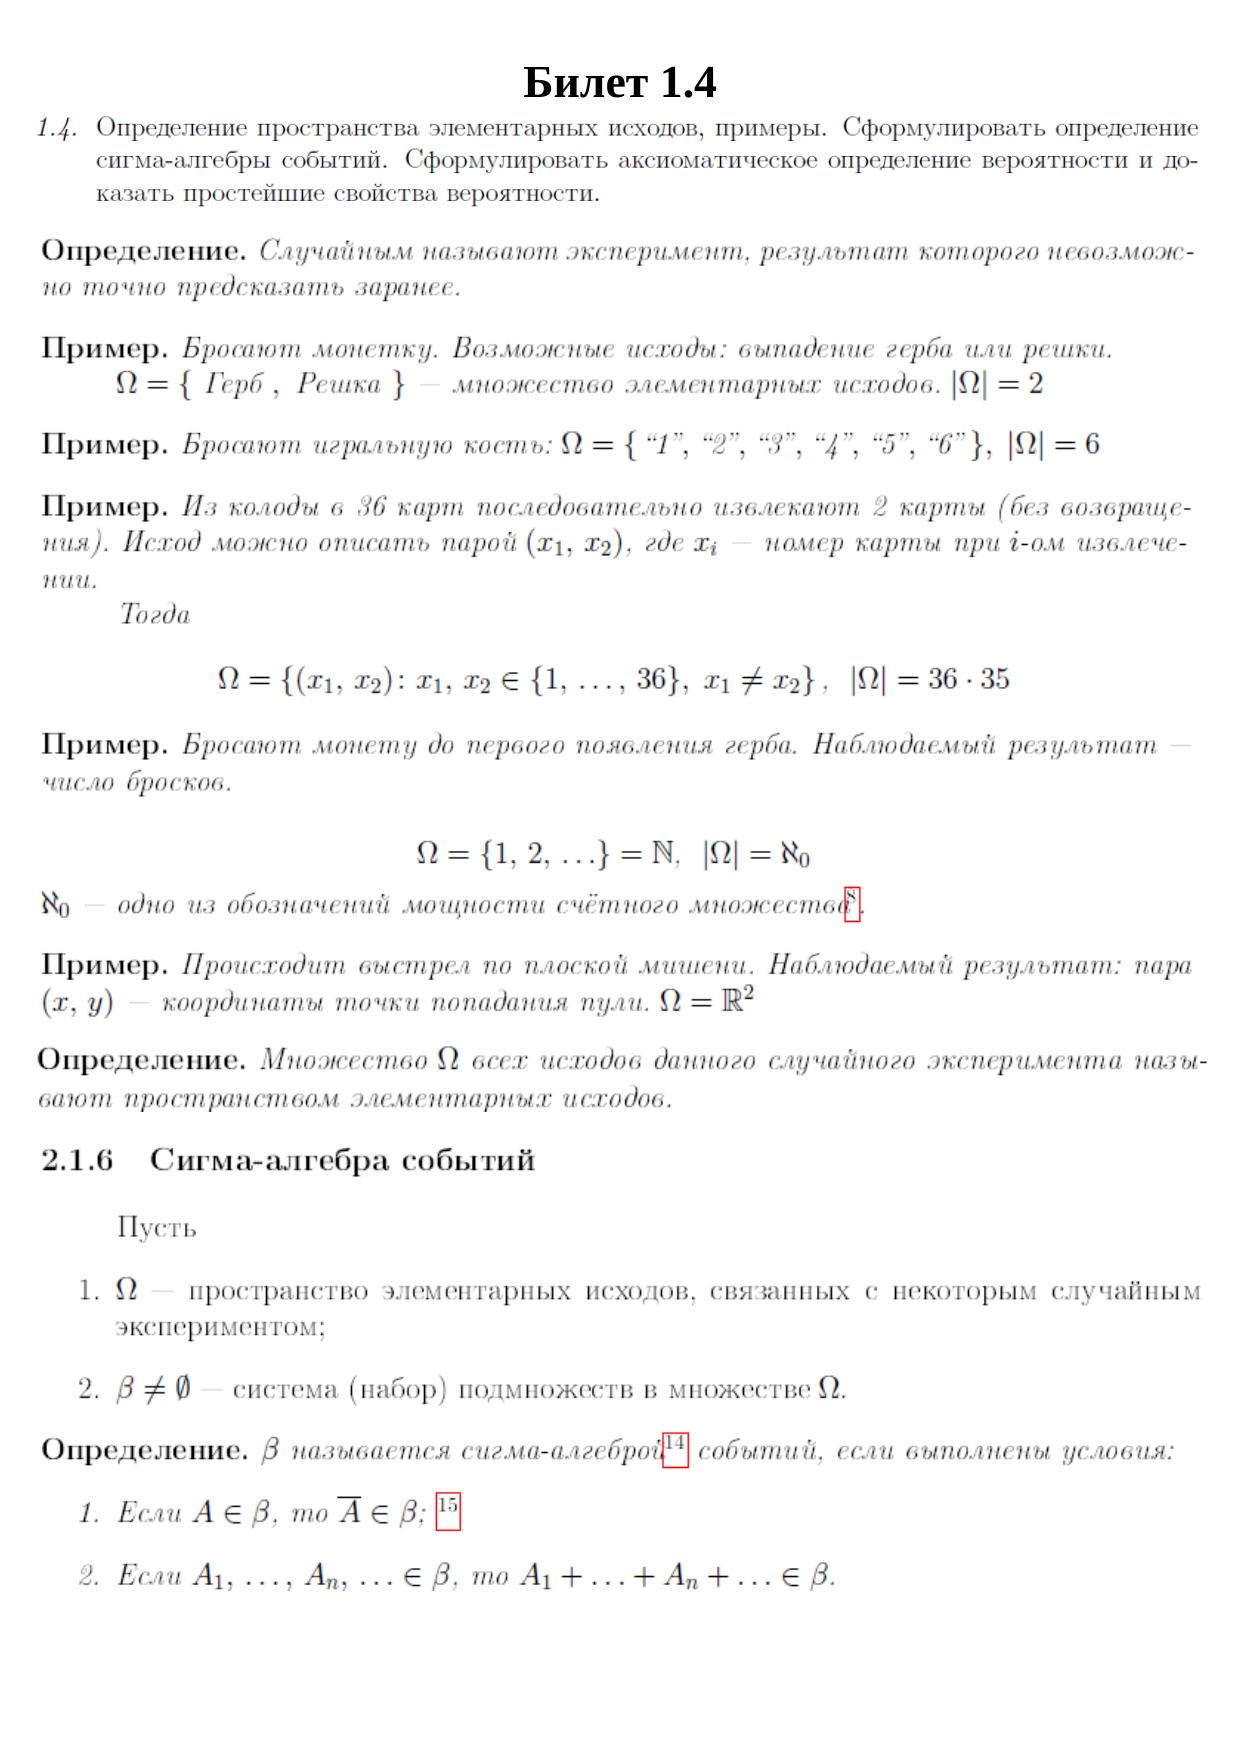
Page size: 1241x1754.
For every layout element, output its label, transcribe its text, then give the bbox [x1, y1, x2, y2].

picture [29, 1211, 1211, 1591]
subtitle Билет 1.4 [29, 54, 1211, 107]
picture [29, 235, 1211, 1020]
picture [29, 111, 1211, 216]
picture [29, 1039, 1211, 1112]
picture [29, 1131, 554, 1191]
